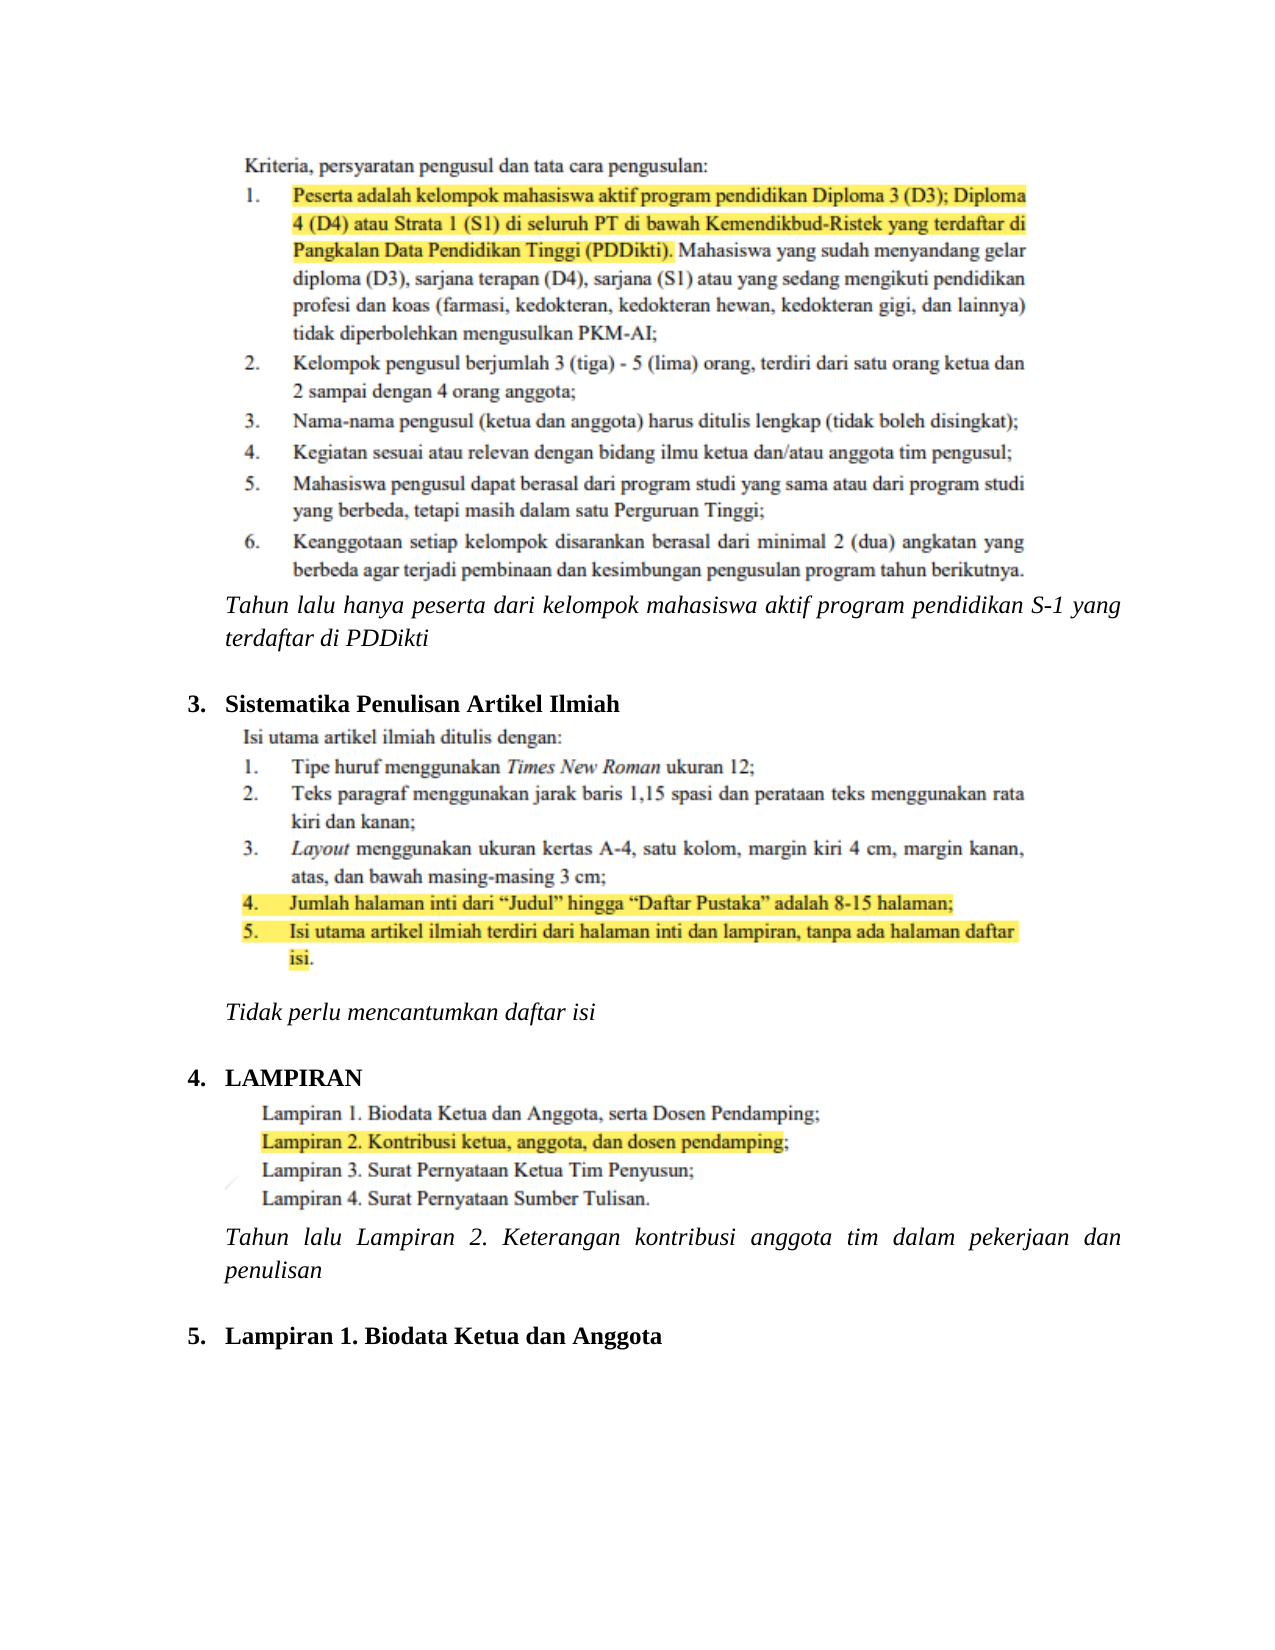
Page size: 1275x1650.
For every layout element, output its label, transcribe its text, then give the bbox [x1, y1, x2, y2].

text Tidak perlu mencantumkan daftar isi [225, 997, 1125, 1025]
list LAMPIRAN [187, 1063, 1125, 1091]
list Sistematika Penulisan Artikel Ilmiah [187, 689, 1125, 718]
text Tahun lalu hanya peserta dari kelompok mahasiswa aktif program pendidikan S-1 yang terdaftar di PDDikti [225, 590, 1125, 652]
text Tahun lalu Lampiran 2. Keterangan kontribusi anggota tim dalam pekerjaan dan penulisan [225, 1222, 1125, 1283]
picture [225, 722, 1063, 993]
picture [225, 150, 1027, 586]
picture [225, 1095, 876, 1218]
list Lampiran 1. Biodata Ketua dan Anggota [187, 1321, 1125, 1349]
